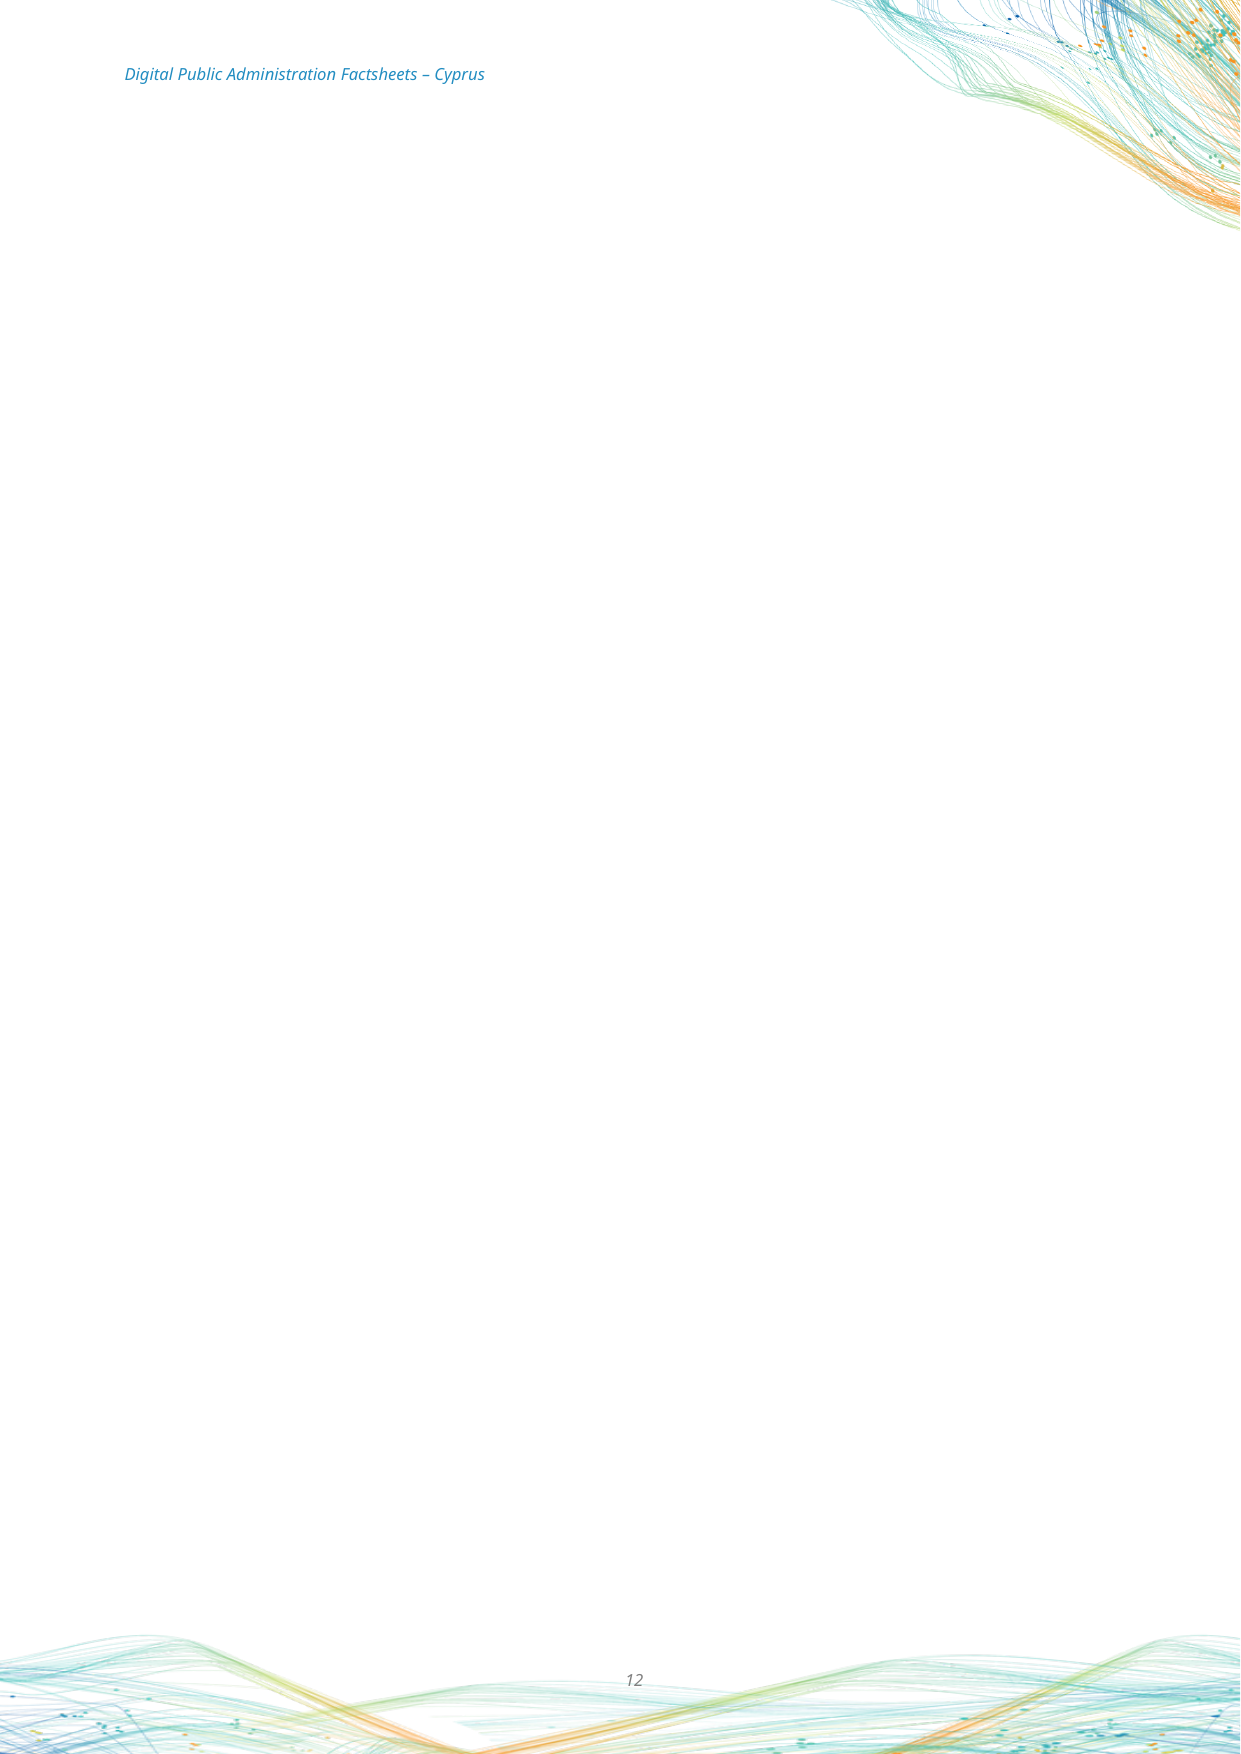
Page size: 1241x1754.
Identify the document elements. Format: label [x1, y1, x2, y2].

picture [818, 0, 1241, 250]
picture [0, 1610, 1241, 1754]
